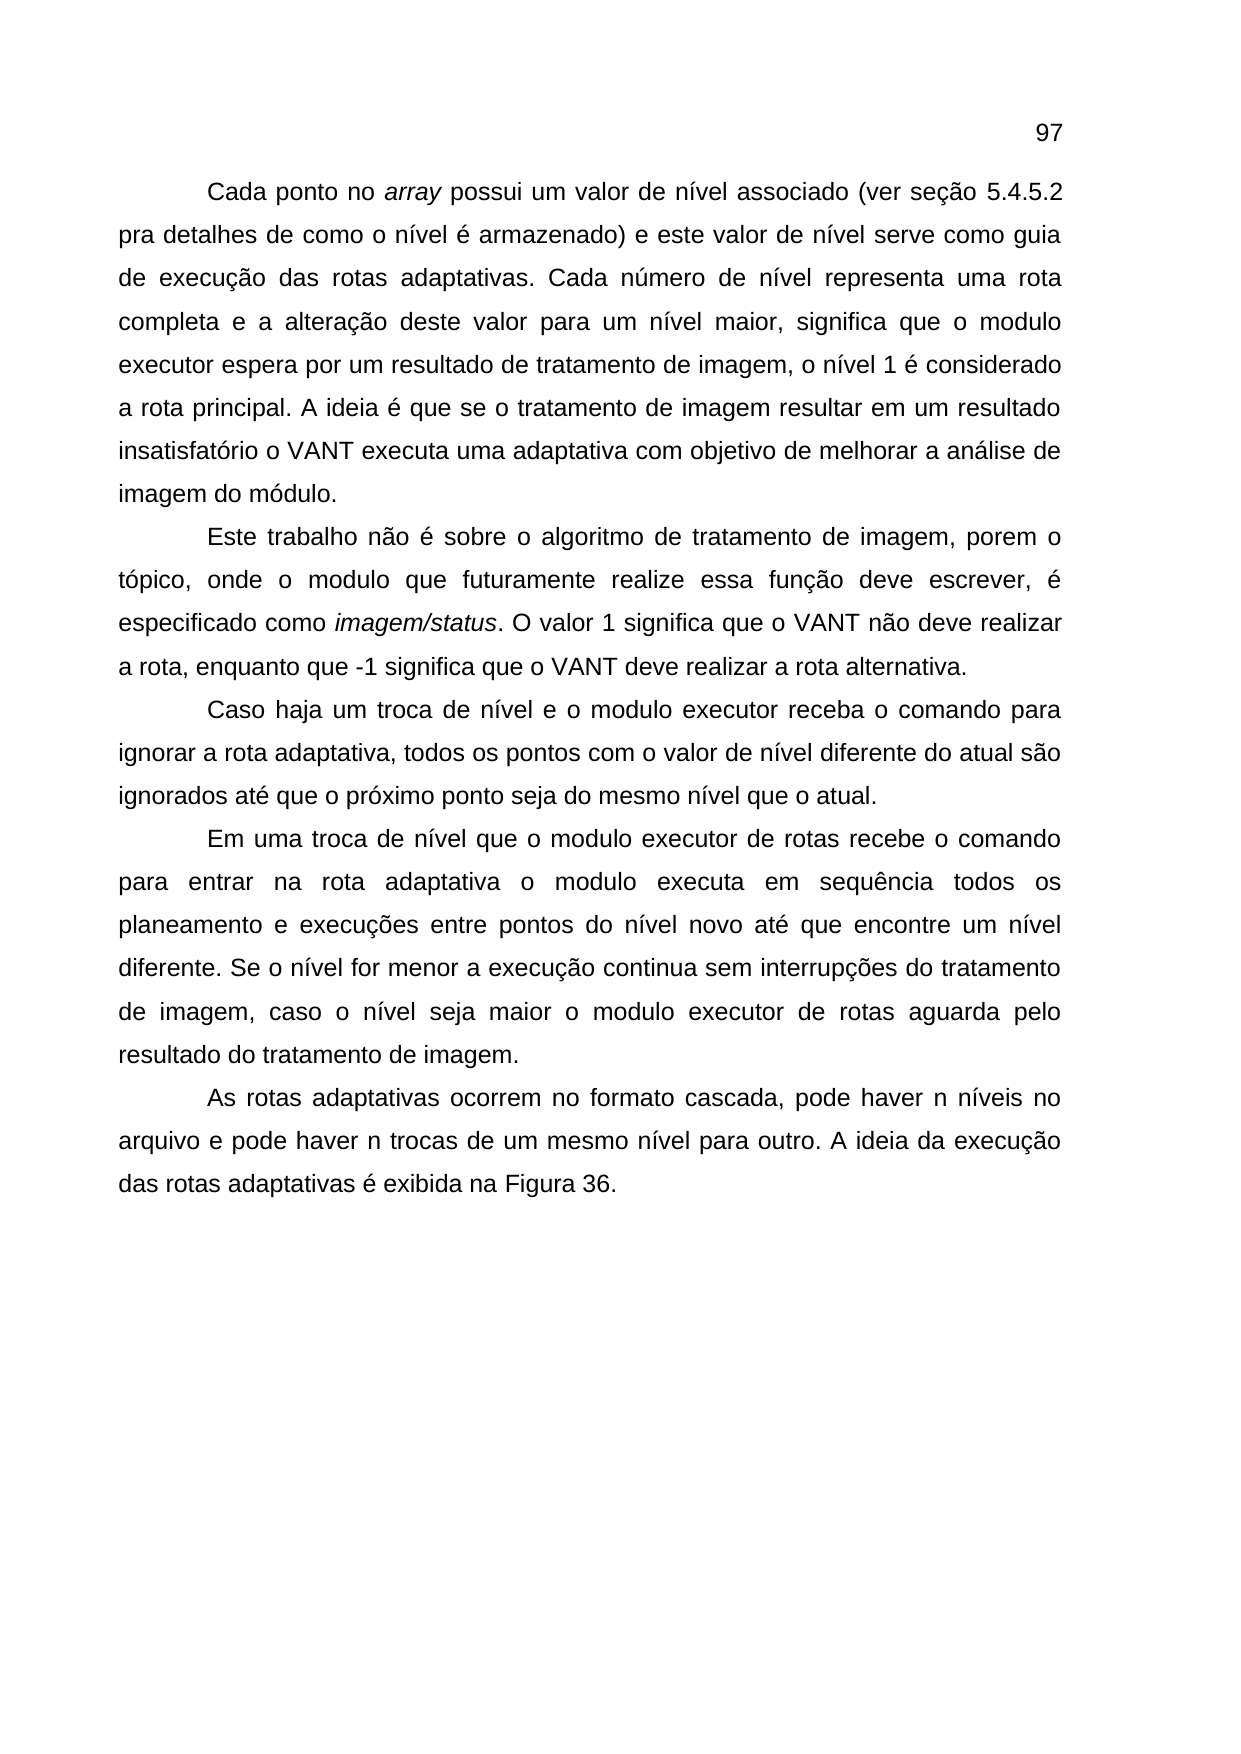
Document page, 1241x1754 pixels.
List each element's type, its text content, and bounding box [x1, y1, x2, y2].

text Caso haja um troca de nível e o modulo executor receba o comando para ignorar a rota adaptativa, todos os pontos com o valor de nível diferente do atual são ignorados até que o próximo ponto seja do mesmo nível que o atual. [118, 695, 1063, 810]
text As rotas adaptativas ocorrem no formato cascada, pode haver n níveis no arquivo e pode haver n trocas de um mesmo nível para outro. A ideia da execução das rotas adaptativas é exibida na Figura 36. [118, 1083, 1063, 1198]
text Em uma troca de nível que o modulo executor de rotas recebe o comando para entrar na rota adaptativa o modulo executa em sequência todos os planeamento e execuções entre pontos do nível novo até que encontre um nível diferente. Se o nível for menor a execução continua sem interrupções do tratamento de imagem, caso o nível seja maior o modulo executor de rotas aguarda pelo resultado do tratamento de imagem. [118, 824, 1063, 1068]
text Cada ponto no array possui um valor de nível associado (ver seção 5.4.5.2 pra detalhes de como o nível é armazenado) e este valor de nível serve como guia de execução das rotas adaptativas. Cada número de nível representa uma rota completa e a alteração deste valor para um nível maior, significa que o modulo executor espera por um resultado de tratamento de imagem, o nível 1 é considerado a rota principal. A ideia é que se o tratamento de imagem resultar em um resultado insatisfatório o VANT executa uma adaptativa com objetivo de melhorar a análise de imagem do módulo. [118, 177, 1063, 508]
text Este trabalho não é sobre o algoritmo de tratamento de imagem, porem o tópico, onde o modulo que futuramente realize essa função deve escrever, é especificado como imagem/status. O valor 1 significa que o VANT não deve realizar a rota, enquanto que -1 significa que o VANT deve realizar a rota alternativa. [118, 522, 1063, 680]
